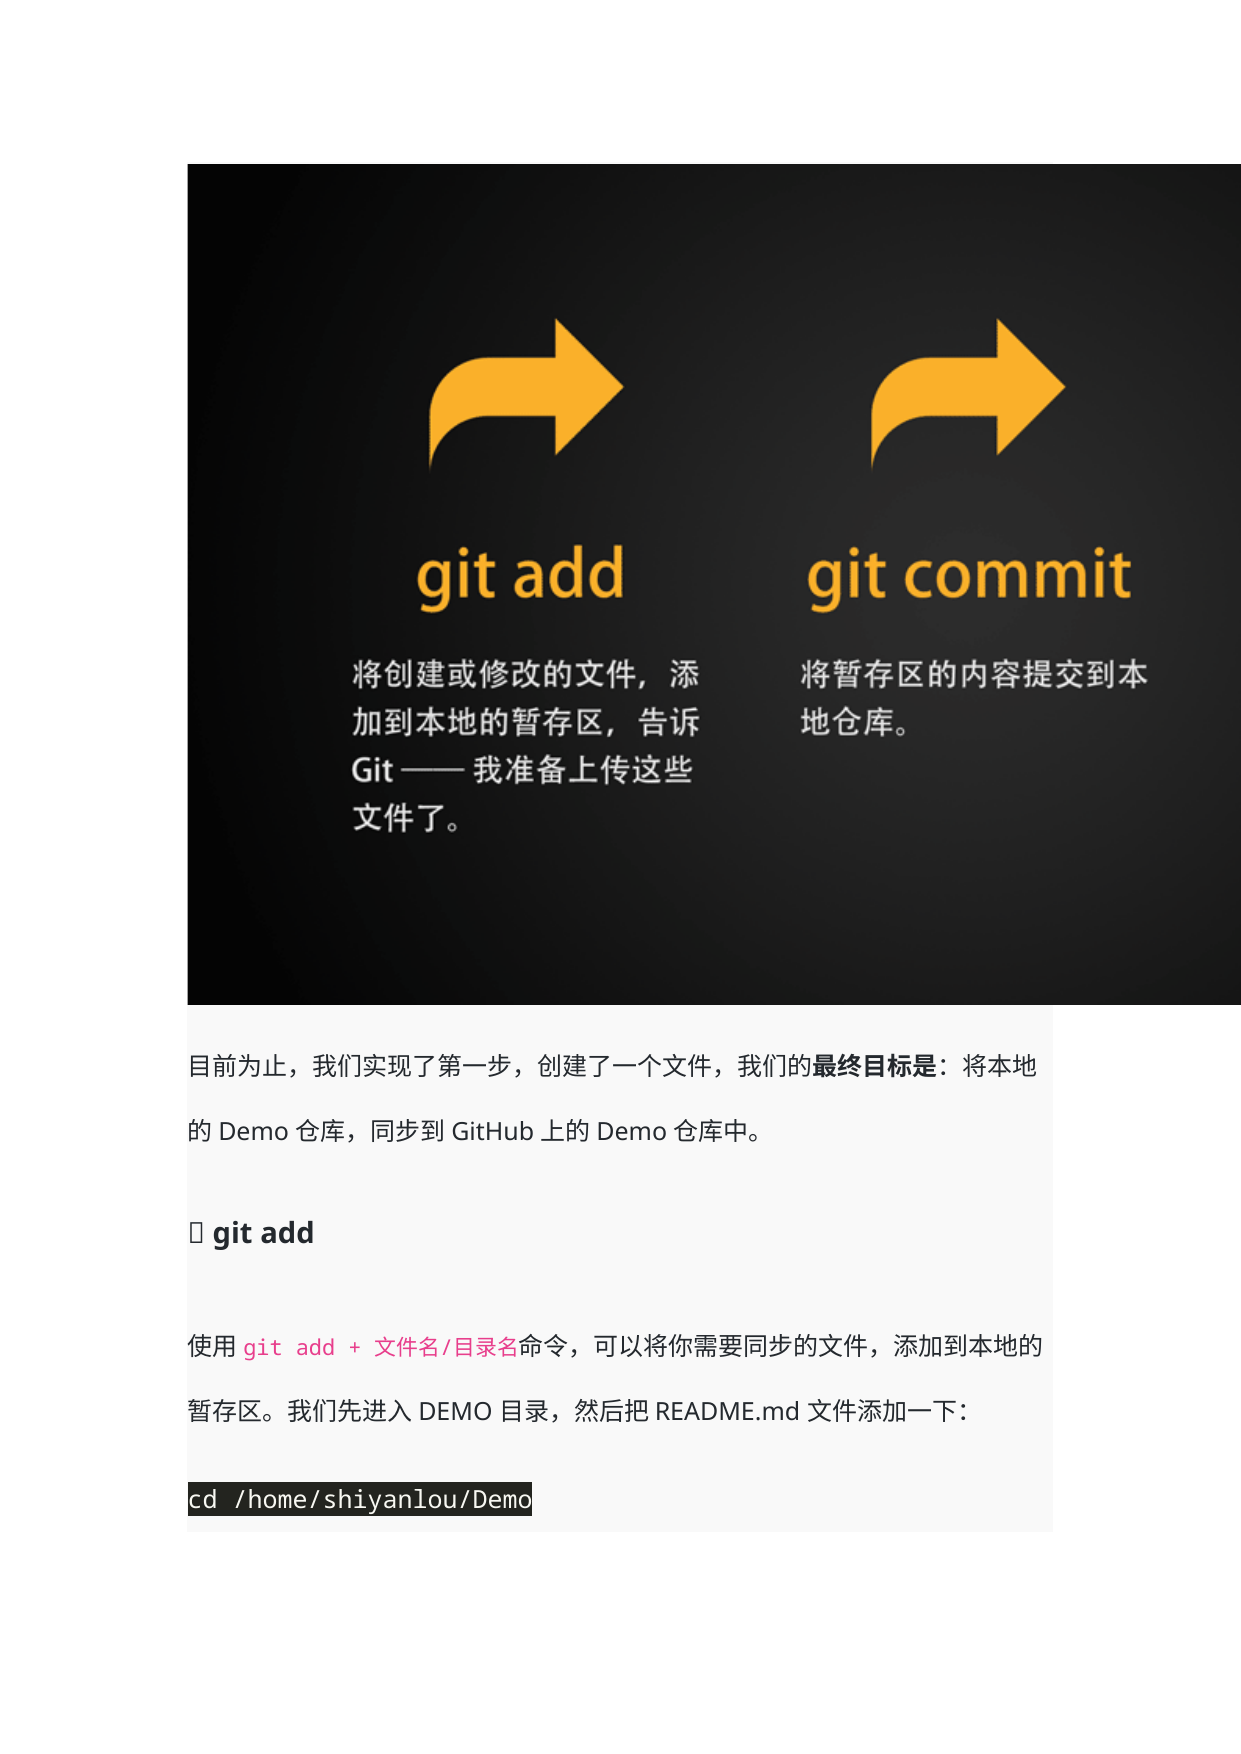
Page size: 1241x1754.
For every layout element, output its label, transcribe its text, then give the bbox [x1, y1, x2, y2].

text 目前为止，我们实现了第一步，创建了一个文件，我们的最终目标是：将本地的 Demo 仓库，同步到 GitHub 上的 Demo 仓库中。 [187, 1032, 1053, 1162]
text 使用 git add + 文件名/目录名命令，可以将你需要同步的文件，添加到本地的暂存区。我们先进入 DEMO 目录，然后把 README.md 文件添加一下： [187, 1312, 1053, 1442]
subtitle 💡 git add [187, 1199, 1053, 1264]
text cd /home/shiyanlou/Demo [187, 1467, 1053, 1532]
picture [187, 164, 1241, 1005]
